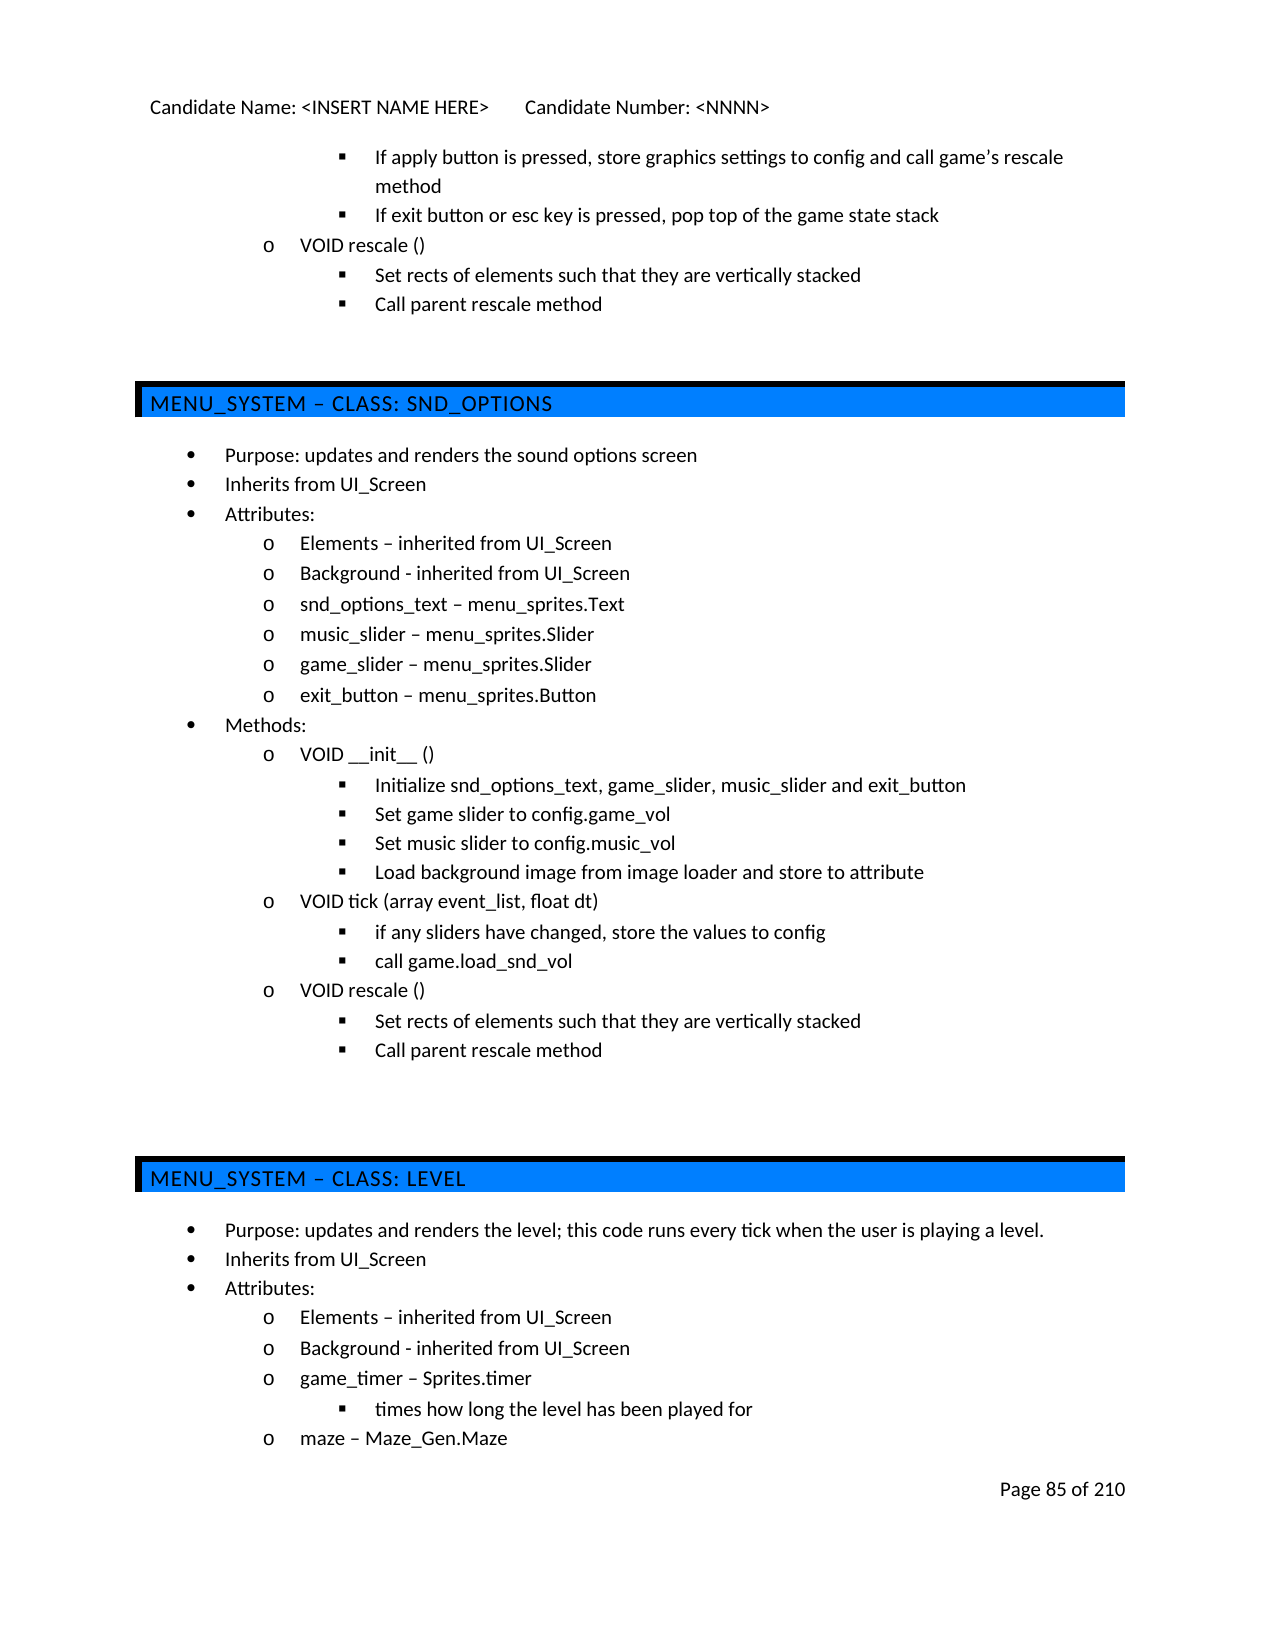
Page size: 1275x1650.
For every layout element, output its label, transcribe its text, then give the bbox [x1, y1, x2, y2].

list Purpose: updates and renders the level; this code runs every tick when the user is playing a level. [187, 1217, 1125, 1242]
list If apply button is pressed, store graphics settings to config and call game’s rescale method [337, 144, 1125, 199]
list Background - inherited from UI_Screen [262, 1335, 1125, 1361]
list Purpose: updates and renders the sound options screen [187, 442, 1125, 468]
list Attributes: [187, 1275, 1125, 1301]
list Elements – inherited from UI_Screen [262, 530, 1125, 556]
list Inherits from UI_Screen [187, 1246, 1125, 1272]
list Set rects of elements such that they are vertically stacked [337, 262, 1125, 288]
text Menu_System – Class: Level [142, 1162, 1125, 1192]
list snd_options_text – menu_sprites.Text [262, 591, 1125, 617]
list VOID rescale () [262, 977, 1125, 1004]
list Set rects of elements such that they are vertically stacked [337, 1008, 1125, 1033]
text Menu_System – Class: SND_Options [142, 387, 1125, 417]
list exit_button – menu_sprites.Button [262, 682, 1125, 708]
list Background - inherited from UI_Screen [262, 560, 1125, 587]
list VOID __init__ () [262, 742, 1125, 768]
list game_timer – Sprites.timer [262, 1365, 1125, 1392]
list times how long the level has been played for [337, 1396, 1125, 1421]
list VOID rescale () [262, 232, 1125, 258]
list Inherits from UI_Screen [187, 472, 1125, 497]
list music_slider – menu_sprites.Slider [262, 621, 1125, 648]
list if any sliders have changed, store the values to config [337, 919, 1125, 944]
list Set game slider to config.game_vol [337, 801, 1125, 827]
list call game.load_snd_vol [337, 948, 1125, 974]
list Methods: [187, 712, 1125, 738]
list If exit button or esc key is pressed, pop top of the game state stack [337, 203, 1125, 228]
list VOID tick (array event_list, float dt) [262, 889, 1125, 915]
list Call parent rescale method [337, 291, 1125, 317]
list Set music slider to config.music_vol [337, 830, 1125, 856]
list maze – Maze_Gen.Maze [262, 1425, 1125, 1451]
list game_slider – menu_sprites.Slider [262, 652, 1125, 678]
list Initialize snd_options_text, game_slider, music_slider and exit_button [337, 772, 1125, 797]
list Load background image from image loader and store to attribute [337, 859, 1125, 885]
list Call parent rescale method [337, 1037, 1125, 1062]
list Elements – inherited from UI_Screen [262, 1304, 1125, 1331]
list Attributes: [187, 501, 1125, 526]
